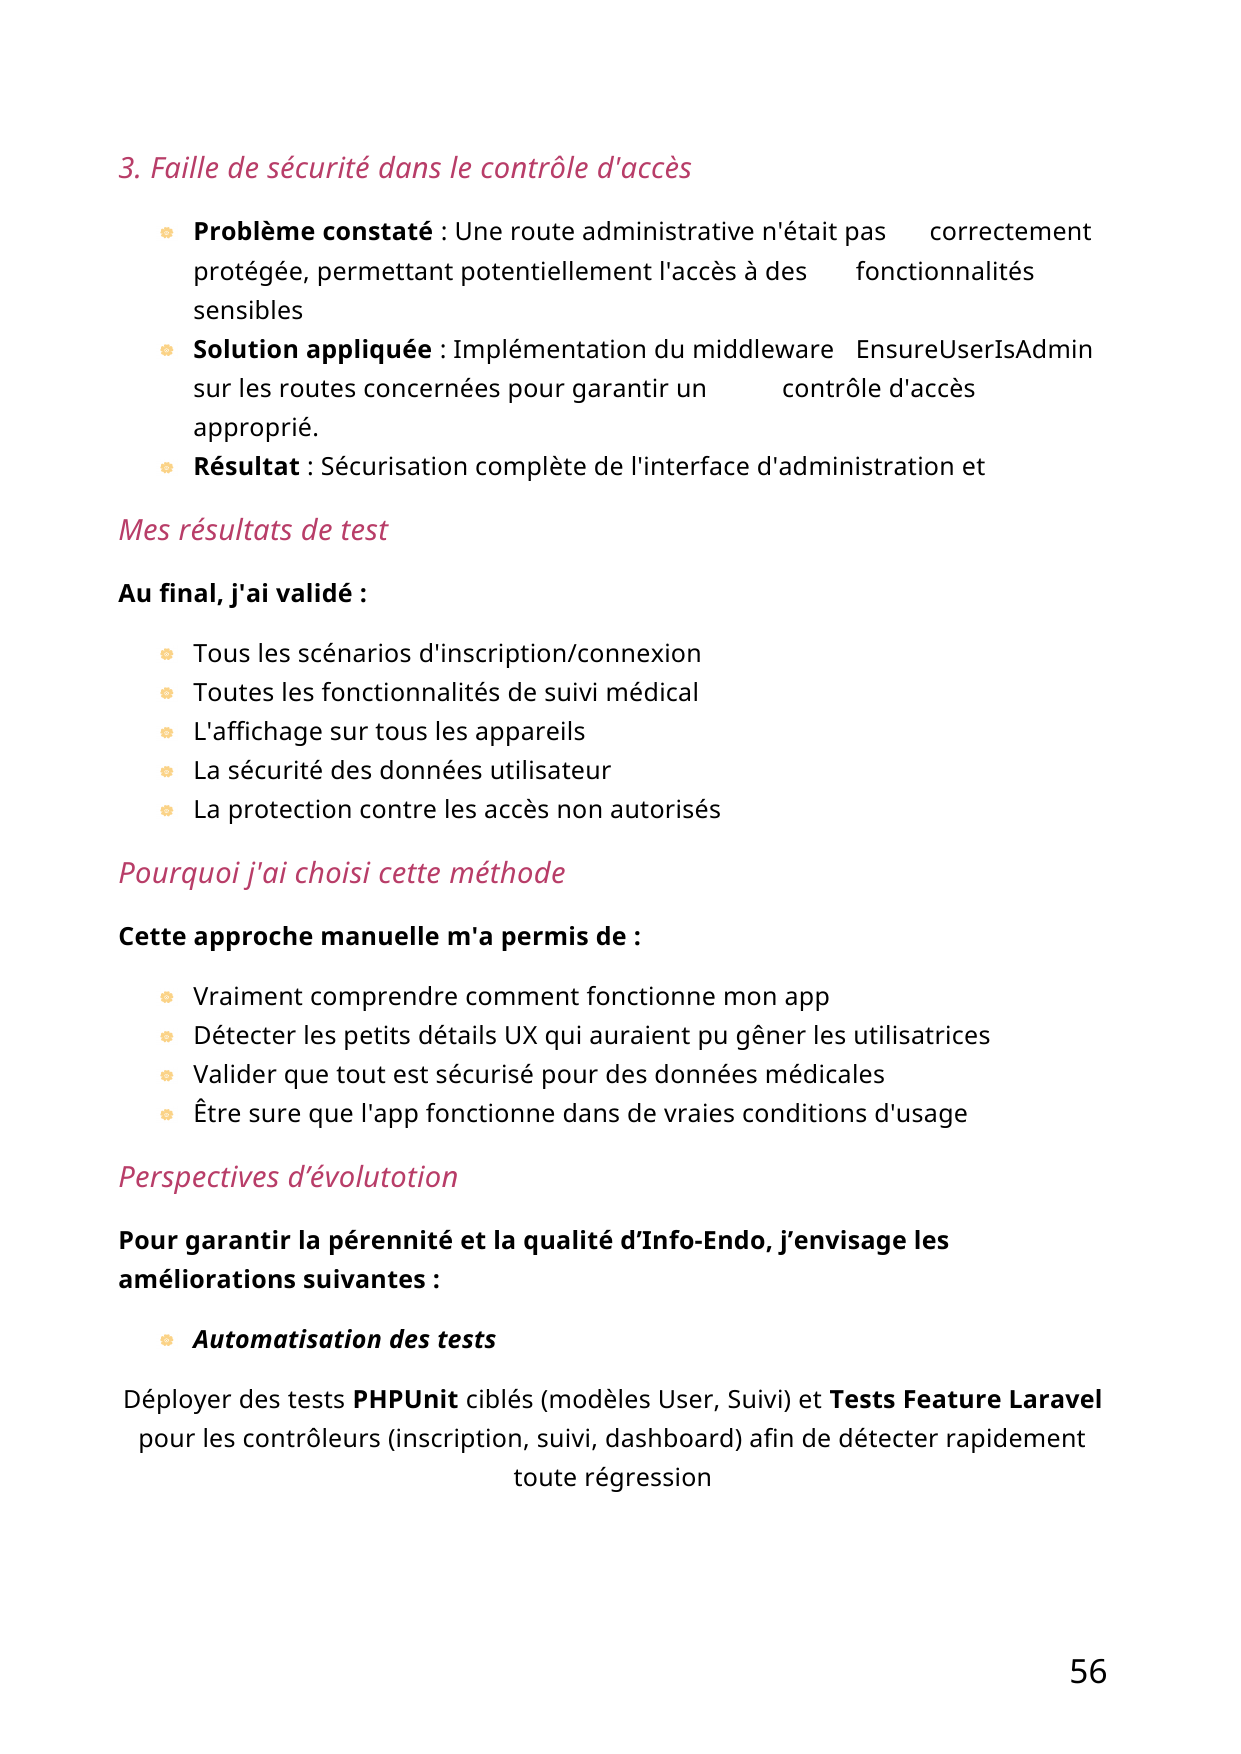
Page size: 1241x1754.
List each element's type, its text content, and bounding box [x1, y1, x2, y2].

picture [156, 645, 178, 663]
text Perspectives d’évolutotion [118, 1156, 1107, 1196]
list Problème constaté : Une route administrative n'était pas correctement protégée, permettant potentiellement l'accès à des fonctionnalités sensibles [156, 214, 1107, 326]
picture [156, 341, 178, 359]
list Tous les scénarios d'inscription/connexion [156, 636, 1107, 669]
text 3. Faille de sécurité dans le contrôle d'accès [118, 148, 1107, 187]
picture [156, 1106, 178, 1123]
picture [156, 724, 178, 741]
list Valider que tout est sécurisé pour des données médicales [156, 1057, 1107, 1091]
picture [156, 1028, 178, 1045]
picture [156, 459, 178, 476]
text Pourquoi j'ai choisi cette méthode [118, 852, 1107, 892]
list L'affichage sur tous les appareils [156, 714, 1107, 748]
list Détecter les petits détails UX qui auraient pu gêner les utilisatrices [156, 1018, 1107, 1052]
text Pour garantir la pérennité et la qualité d’Info-Endo, j’envisage les améliorations suivantes : [118, 1223, 1107, 1296]
text Mes résultats de test [118, 509, 1107, 549]
list Solution appliquée : Implémentation du middleware EnsureUserIsAdmin sur les routes concernées pour garantir un contrôle d'accès approprié. [156, 332, 1107, 444]
list Être sure que l'app fonctionne dans de vraies conditions d'usage [156, 1096, 1107, 1130]
picture [156, 988, 178, 1006]
text Au final, j'ai validé : [118, 576, 1107, 609]
picture [156, 802, 178, 819]
list Toutes les fonctionnalités de suivi médical [156, 675, 1107, 709]
list La protection contre les accès non autorisés [156, 792, 1107, 826]
text Cette approche manuelle m'a permis de : [118, 919, 1107, 953]
picture [156, 1067, 178, 1084]
picture [156, 224, 178, 241]
picture [156, 684, 178, 702]
text Déployer des tests PHPUnit ciblés (modèles User, Suivi) et Tests Feature Laravel pour les contrôleurs (inscription, suivi, dashboard) afin de détecter rapidement toute régression [118, 1382, 1107, 1494]
list Automatisation des tests [156, 1322, 1107, 1356]
list Résultat : Sécurisation complète de l'interface d'administration et [156, 449, 1107, 483]
list La sécurité des données utilisateur [156, 753, 1107, 787]
picture [156, 763, 178, 780]
list Vraiment comprendre comment fonctionne mon app [156, 979, 1107, 1013]
picture [156, 1331, 178, 1349]
